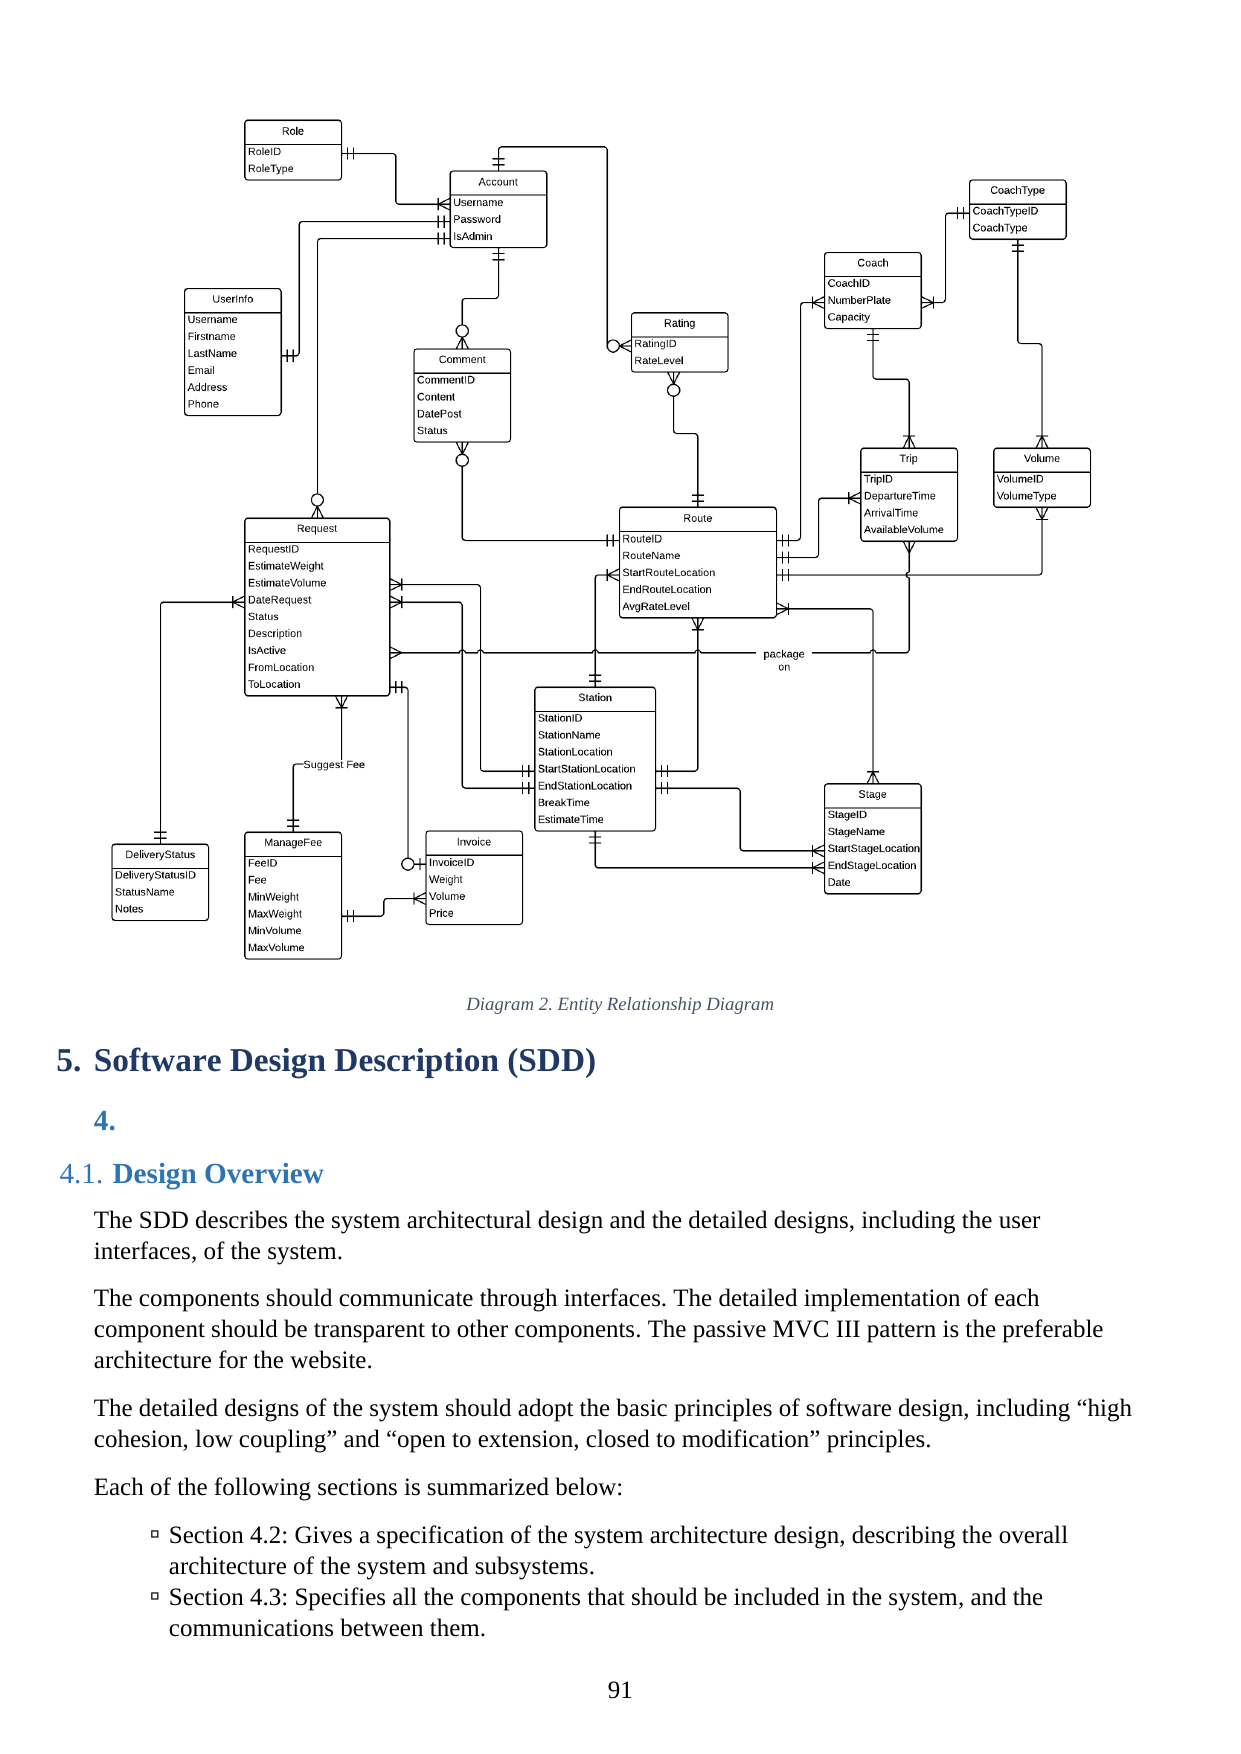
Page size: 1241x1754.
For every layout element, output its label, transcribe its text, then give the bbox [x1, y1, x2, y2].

text The components should communicate through interfaces. The detailed implementation of each component should be transparent to other components. The passive MVC III pattern is the preferable architecture for the website. [94, 1283, 1146, 1374]
list Section 4.2: Gives a specification of the system architecture design, describing the overall architecture of the system and subsystems. [159, 1520, 1146, 1579]
text The SDD describes the system architectural design and the detailed designs, including the user interfaces, of the system. [94, 1205, 1146, 1264]
subtitle Software Design Description (SDD) [56, 1040, 1146, 1078]
text The detailed designs of the system should adopt the basic principles of software design, including “high cohesion, low coupling” and “open to extension, closed to modification” principles. [94, 1393, 1146, 1453]
text Each of the following sections is summarized below: [94, 1472, 1146, 1501]
text Diagram 2. Entity Relationship Diagram [94, 993, 1146, 1015]
list Section 4.3: Specifies all the components that should be included in the system, and the communications between them. [159, 1582, 1146, 1642]
picture [93, 103, 1109, 975]
subtitle Design Overview [103, 1156, 1146, 1189]
